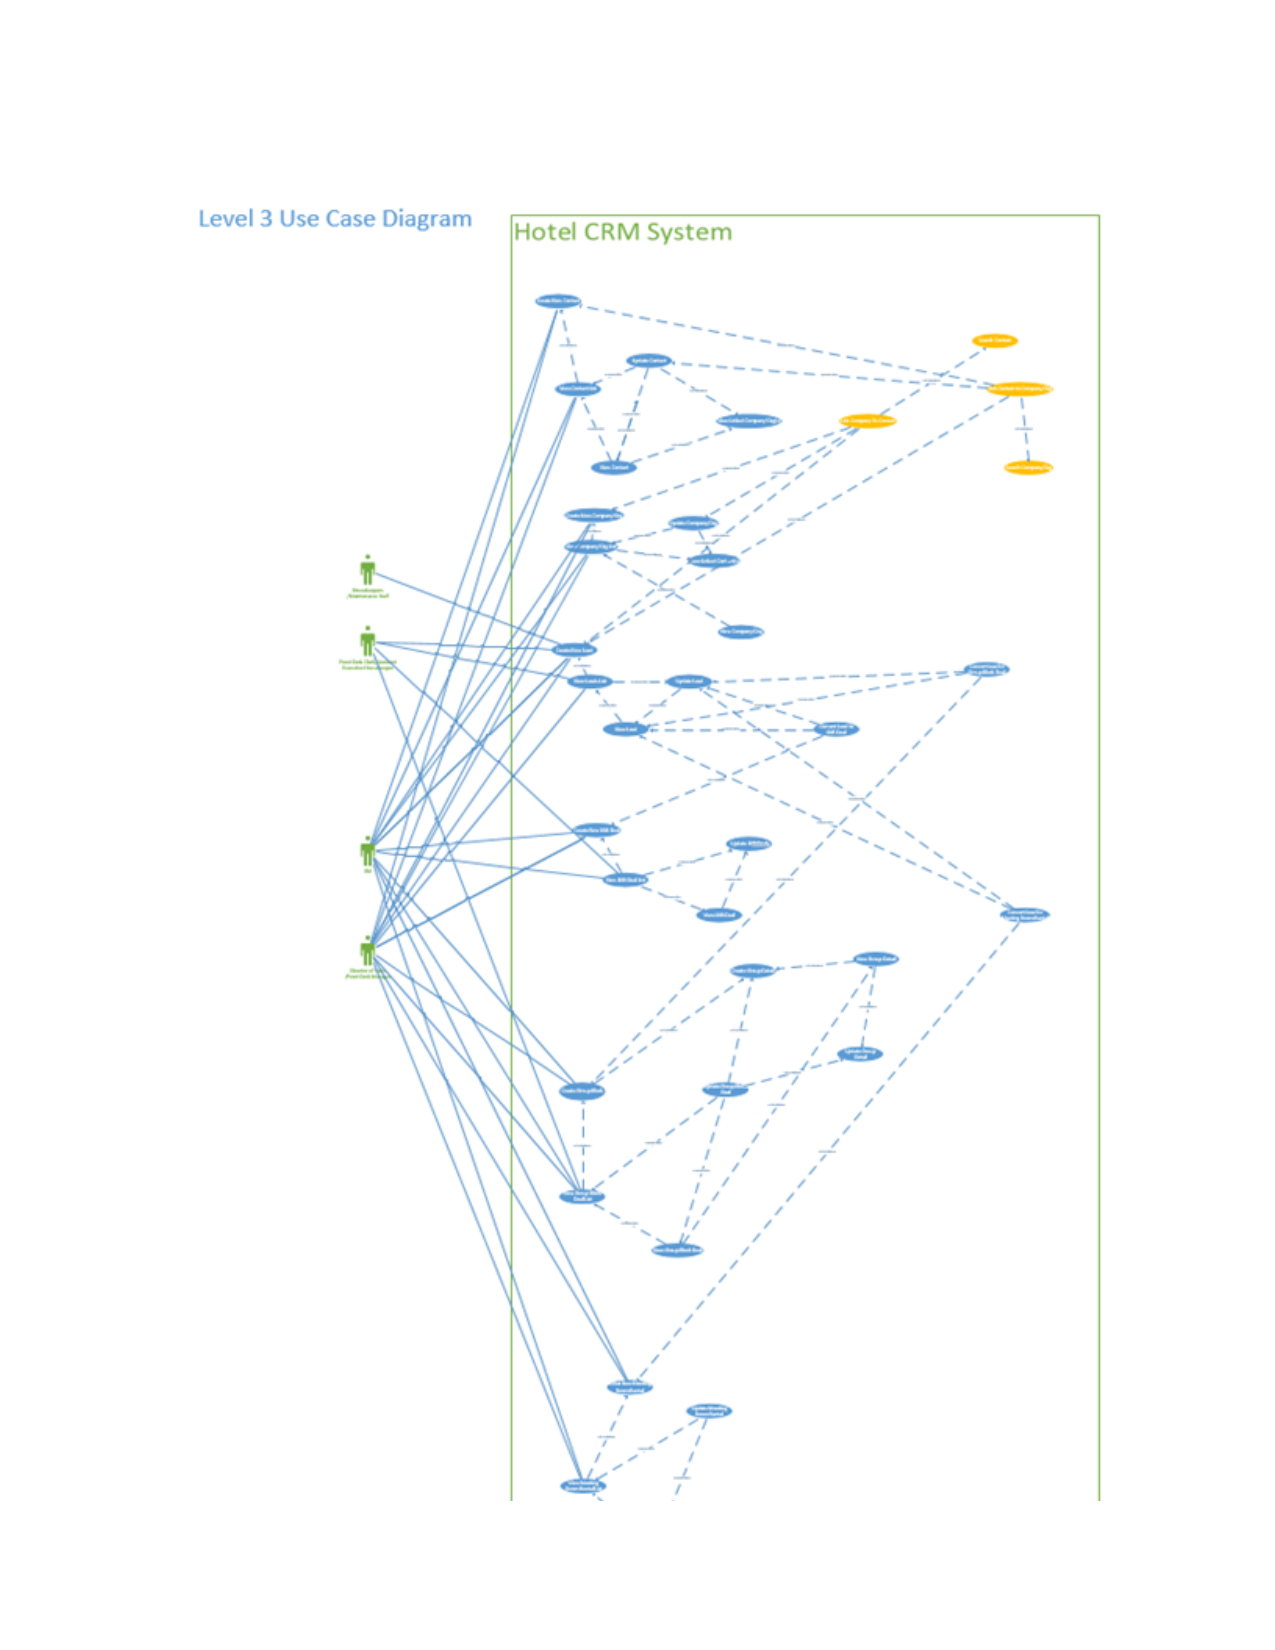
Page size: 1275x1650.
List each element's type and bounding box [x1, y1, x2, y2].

picture [150, 150, 1113, 1501]
